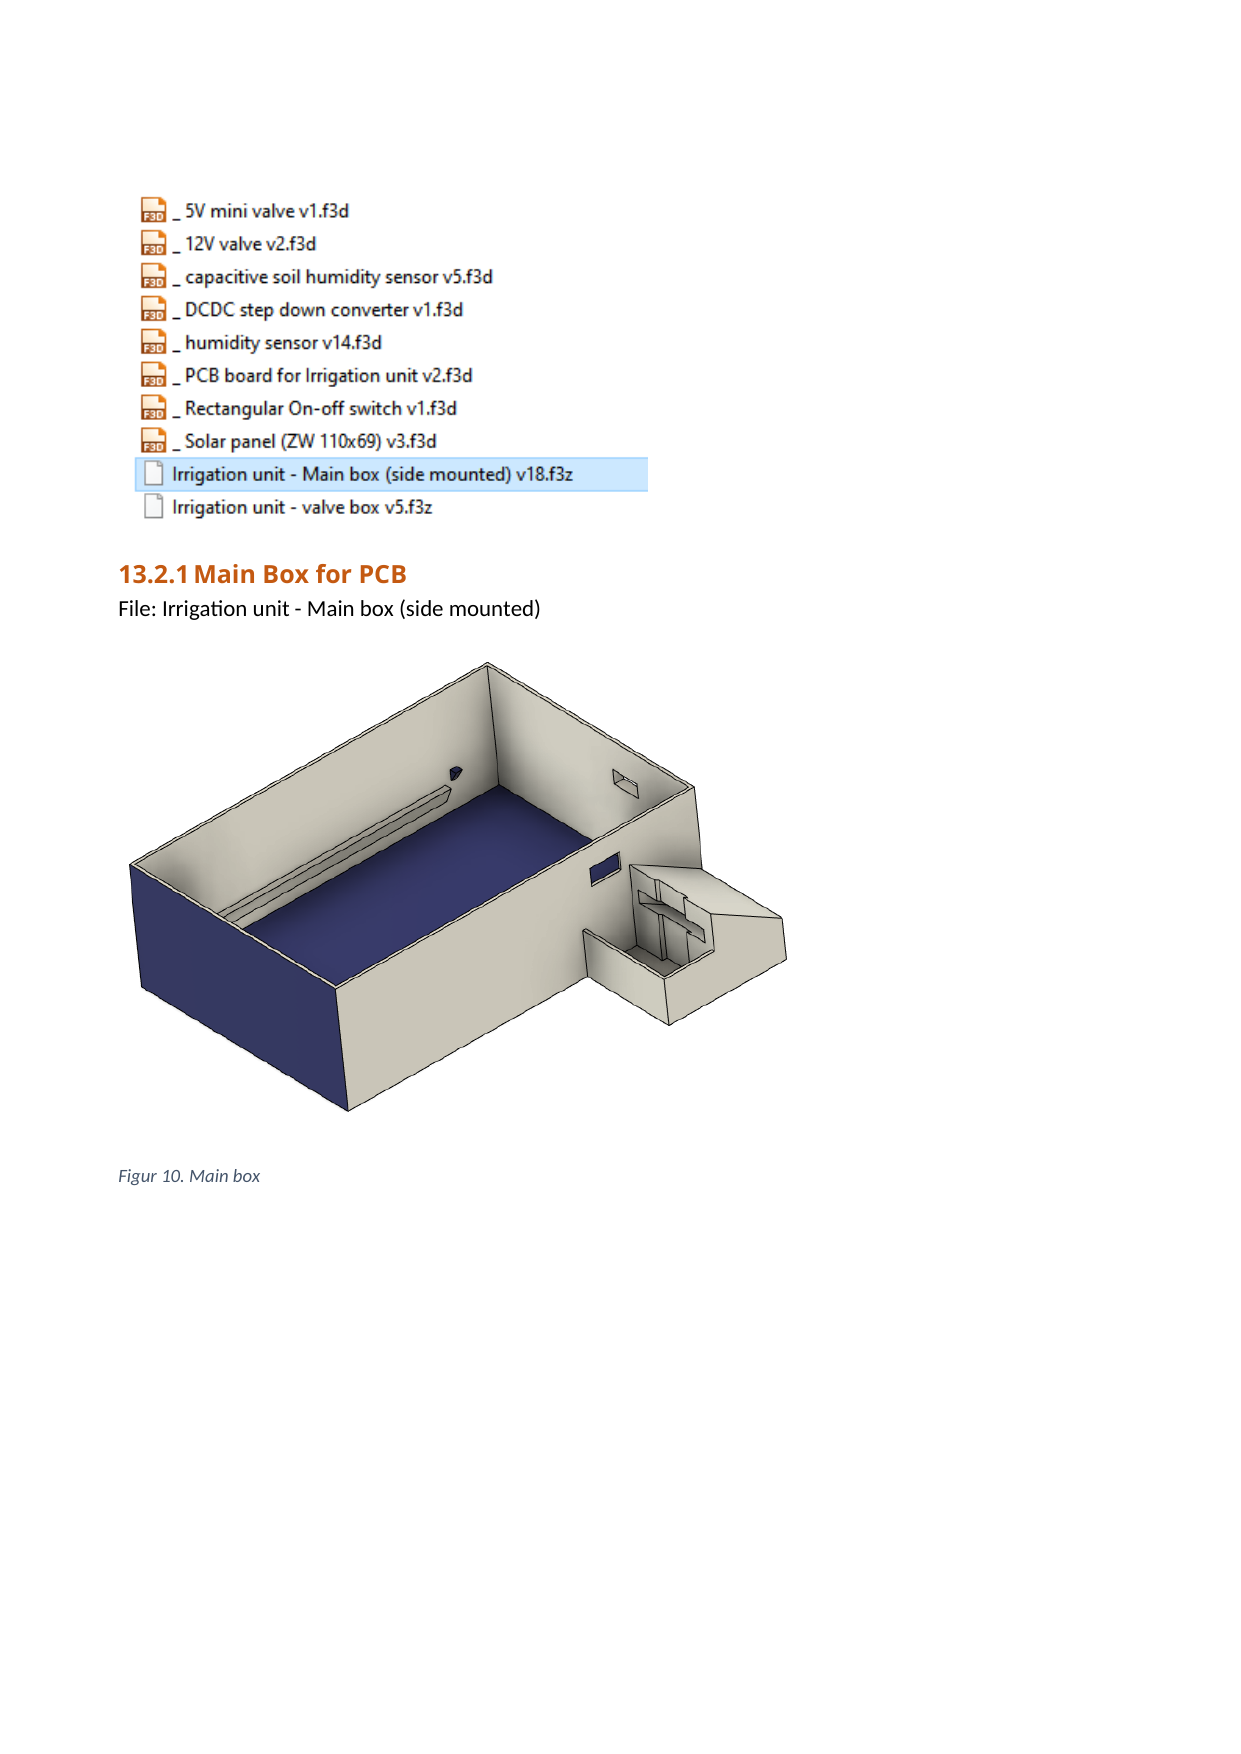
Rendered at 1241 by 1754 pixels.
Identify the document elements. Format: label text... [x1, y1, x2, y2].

subtitle Main Box for PCB [118, 557, 1122, 591]
text Figur 10. Main box [118, 1164, 1122, 1187]
picture [118, 177, 648, 539]
text File: Irrigation unit - Main box (side mounted) [118, 594, 1122, 622]
picture [118, 640, 836, 1146]
